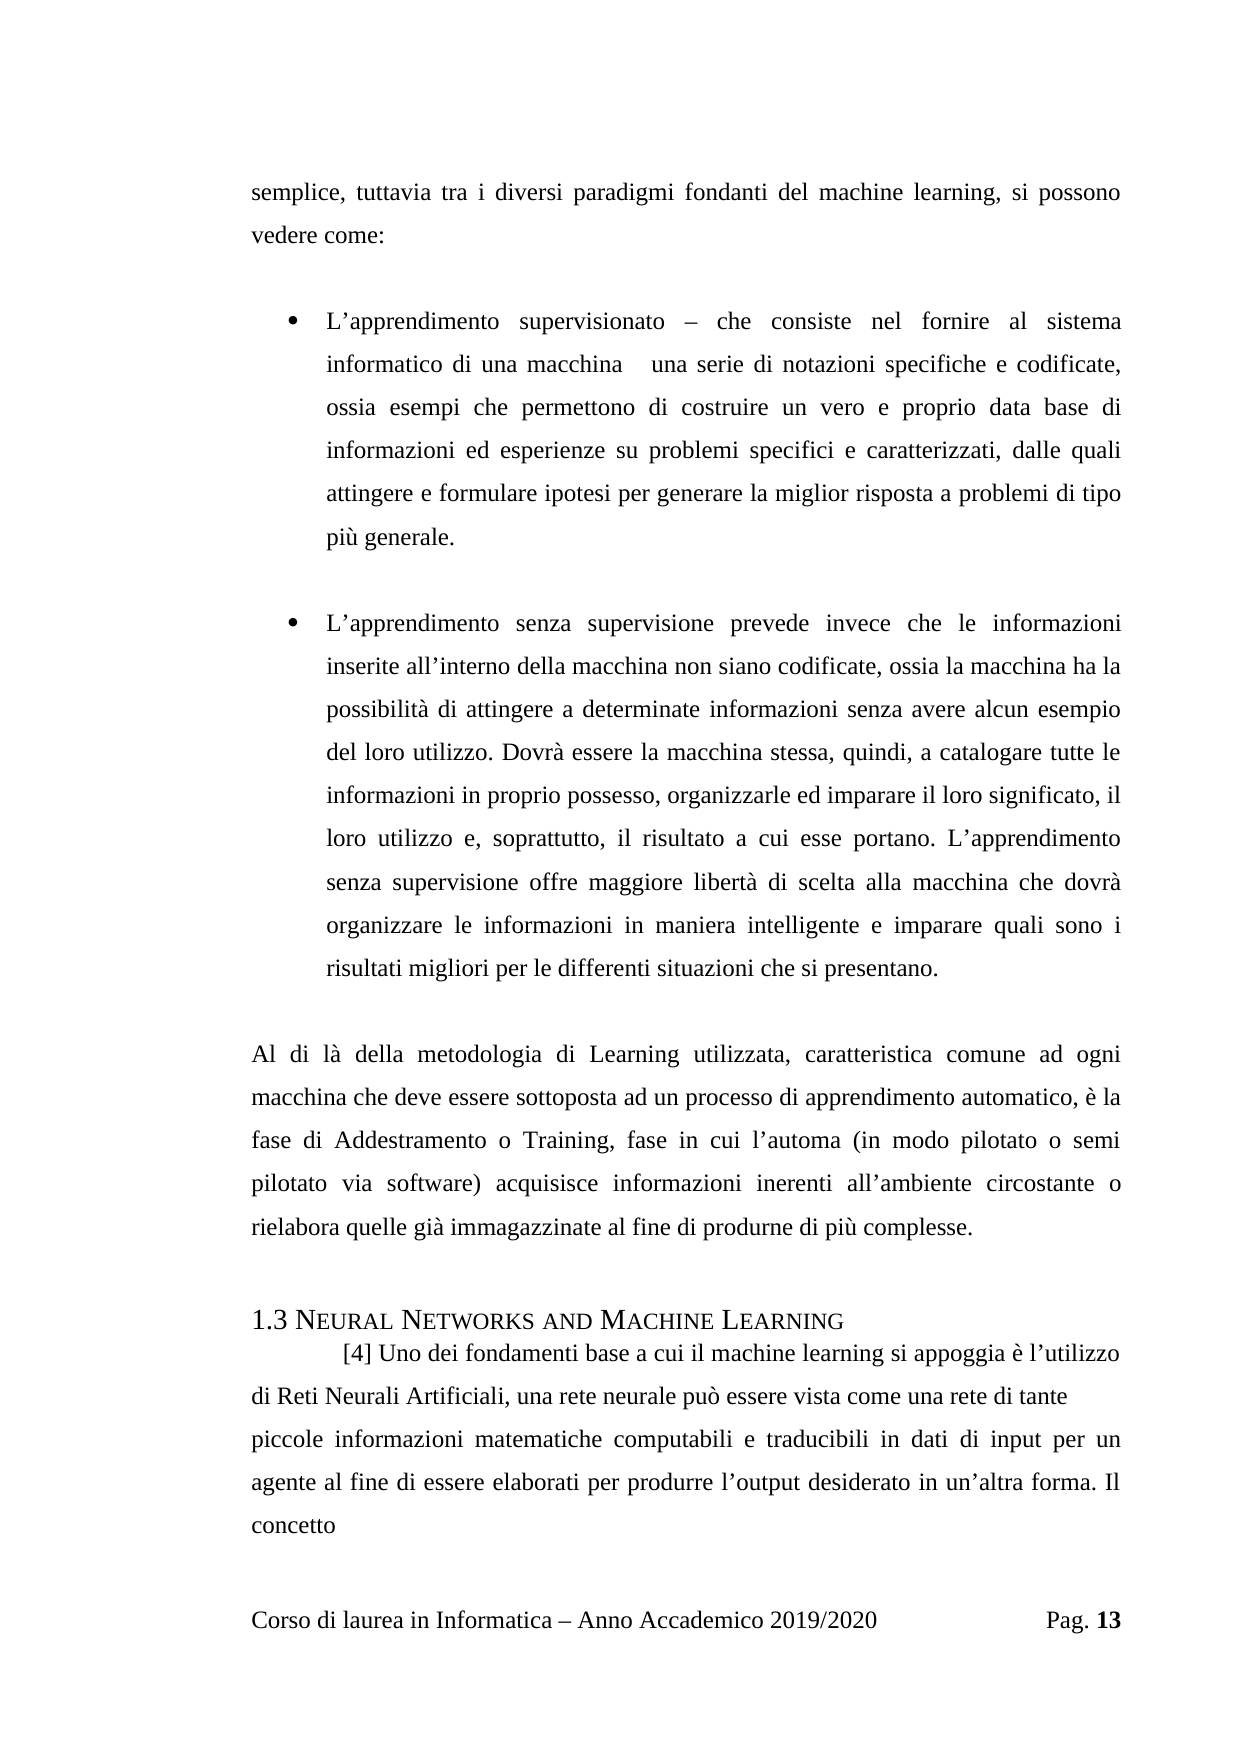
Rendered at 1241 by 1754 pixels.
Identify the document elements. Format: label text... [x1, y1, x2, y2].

text [4] Uno dei fondamenti base a cui il machine learning si appoggia è l’utilizzo di Reti Neurali Artificiali, una rete neurale può essere vista come una rete di tante [251, 1338, 1122, 1410]
list L’apprendimento supervisionato – che consiste nel fornire al sistema informatico di una macchina una serie di notazioni specifiche e codificate, ossia esempi che permettono di costruire un vero e proprio data base di informazioni ed esperienze su problemi specifici e caratterizzati, dalle quali attingere e formulare ipotesi per generare la miglior risposta a problemi di tipo più generale. [288, 306, 1122, 550]
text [251, 177, 1122, 248]
text Al di là della metodologia di Learning utilizzata, caratteristica comune ad ogni macchina che deve essere sottoposta ad un processo di apprendimento automatico, è la fase di Addestramento o Training, fase in cui l’automa (in modo pilotato o semi pilotato via software) acquisisce informazioni inerenti all’ambiente circostante o rielabora quelle già immagazzinate al fine di produrne di più complesse. [251, 1039, 1122, 1240]
text piccole informazioni matematiche computabili e traducibili in dati di input per un agente al fine di essere elaborati per produrre l’output desiderato in un’altra forma. Il concetto [251, 1424, 1122, 1539]
subtitle 1.3 Neural Networks and Machine Learning [251, 1302, 1122, 1336]
list L’apprendimento senza supervisione prevede invece che le informazioni inserite all’interno della macchina non siano codificate, ossia la macchina ha la possibilità di attingere a determinate informazioni senza avere alcun esempio del loro utilizzo. Dovrà essere la macchina stessa, quindi, a catalogare tutte le informazioni in proprio possesso, organizzarle ed imparare il loro significato, il loro utilizzo e, soprattutto, il risultato a cui esse portano. L’apprendimento senza supervisione offre maggiore libertà di scelta alla macchina che dovrà organizzare le informazioni in maniera intelligente e imparare quali sono i risultati migliori per le differenti situazioni che si presentano. [288, 608, 1122, 982]
